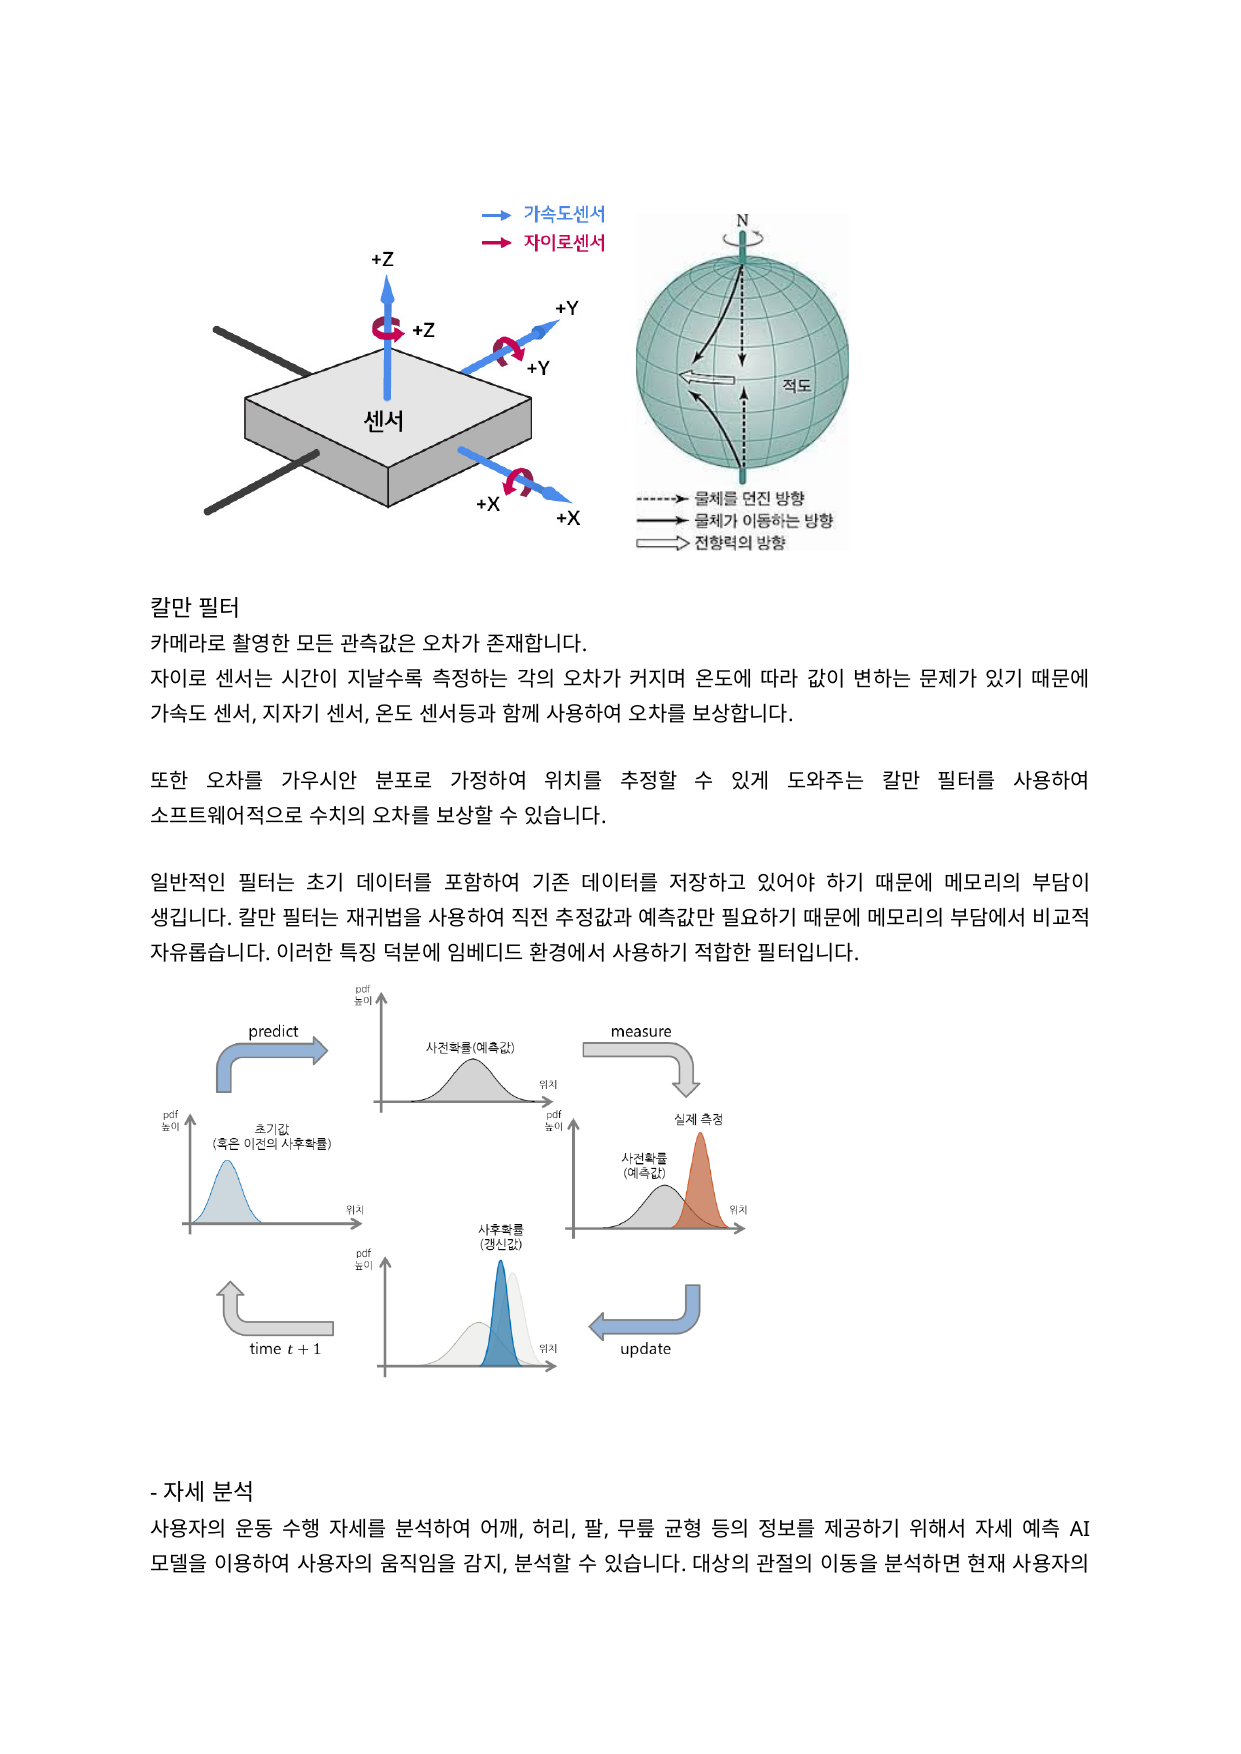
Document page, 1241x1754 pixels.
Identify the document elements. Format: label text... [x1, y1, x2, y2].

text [150, 1512, 1090, 1577]
text 일반적인 필터는 초기 데이터를 포함하여 기존 데이터를 저장하고 있어야 하기 때문에 메모리의 부담이 생깁니다. 칼만 필터는 재귀법을 사용하여 직전 추정값과 예측값만 필요하기 때문에 메모리의 부담에서 비교적 자유롭습니다. 이러한 특징 덕분에 임베디드 환경에서 사용하기 적합한 필터입니다. [150, 866, 1090, 966]
text 칼만 필터 [150, 589, 1090, 623]
text 자이로 센서는 시간이 지날수록 측정하는 각의 오차가 커지며 온도에 따라 값이 변하는 문제가 있기 때문에 가속도 센서, 지자기 센서, 온도 센서등과 함께 사용하여 오차를 보상합니다. [150, 662, 1090, 727]
text 또한 오차를 가우시안 분포로 가정하여 위치를 추정할 수 있게 도와주는 칼만 필터를 사용하여 소프트웨어적으로 수치의 오차를 보상할 수 있습니다. [150, 764, 1090, 829]
picture [150, 177, 849, 551]
picture [150, 970, 758, 1388]
text - 자세 분석 [150, 1474, 1090, 1507]
text 카메라로 촬영한 모든 관측값은 오차가 존재합니다. [150, 627, 1090, 658]
